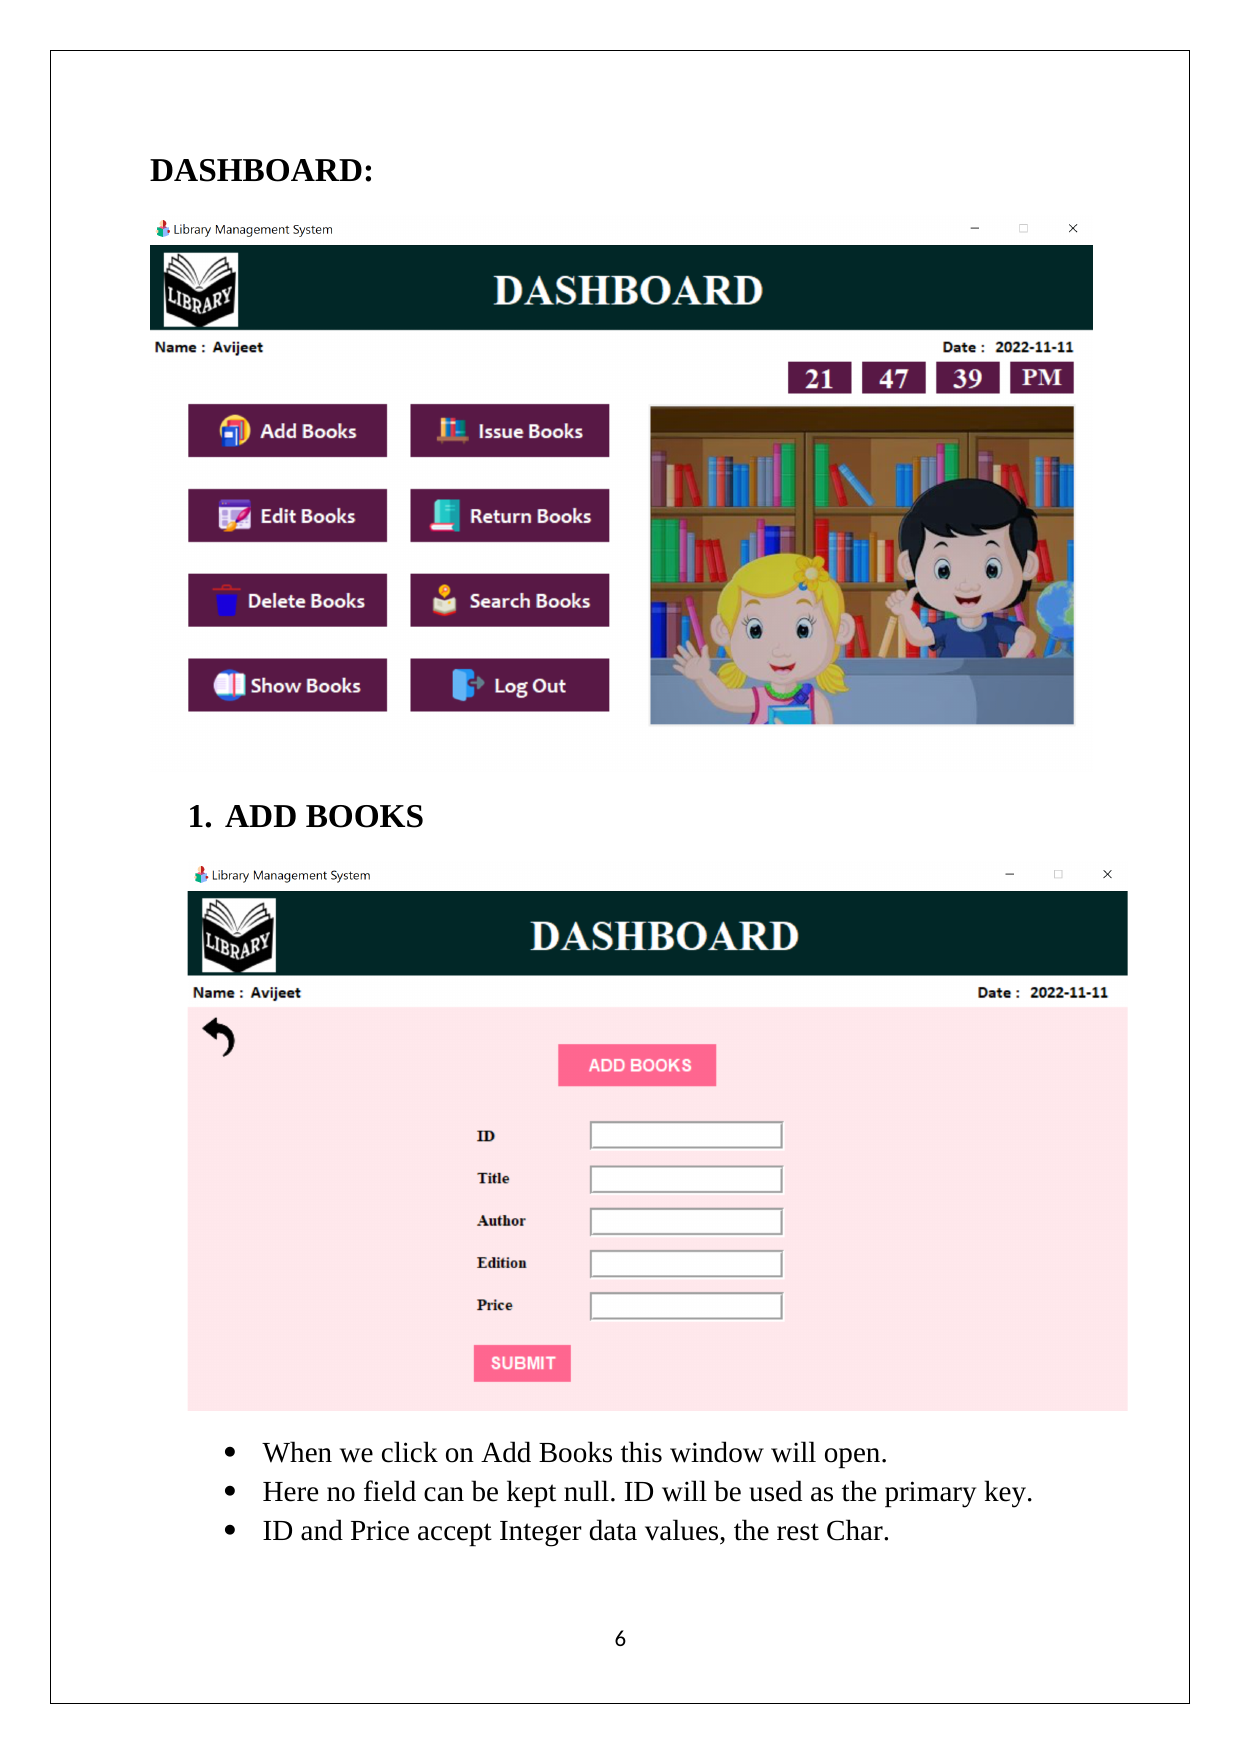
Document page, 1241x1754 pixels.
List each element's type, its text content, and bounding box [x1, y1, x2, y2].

list When we click on Add Books this window will open. [225, 1436, 1090, 1469]
list ID and Price accept Integer data values, the rest Char. [225, 1513, 1090, 1546]
picture [187, 861, 1128, 1411]
list ADD BOOKS [187, 796, 1090, 834]
text DASHBOARD: [150, 150, 1090, 188]
list Here no field can be kept null. ID will be used as the primary key. [225, 1474, 1090, 1508]
picture [150, 215, 1093, 772]
